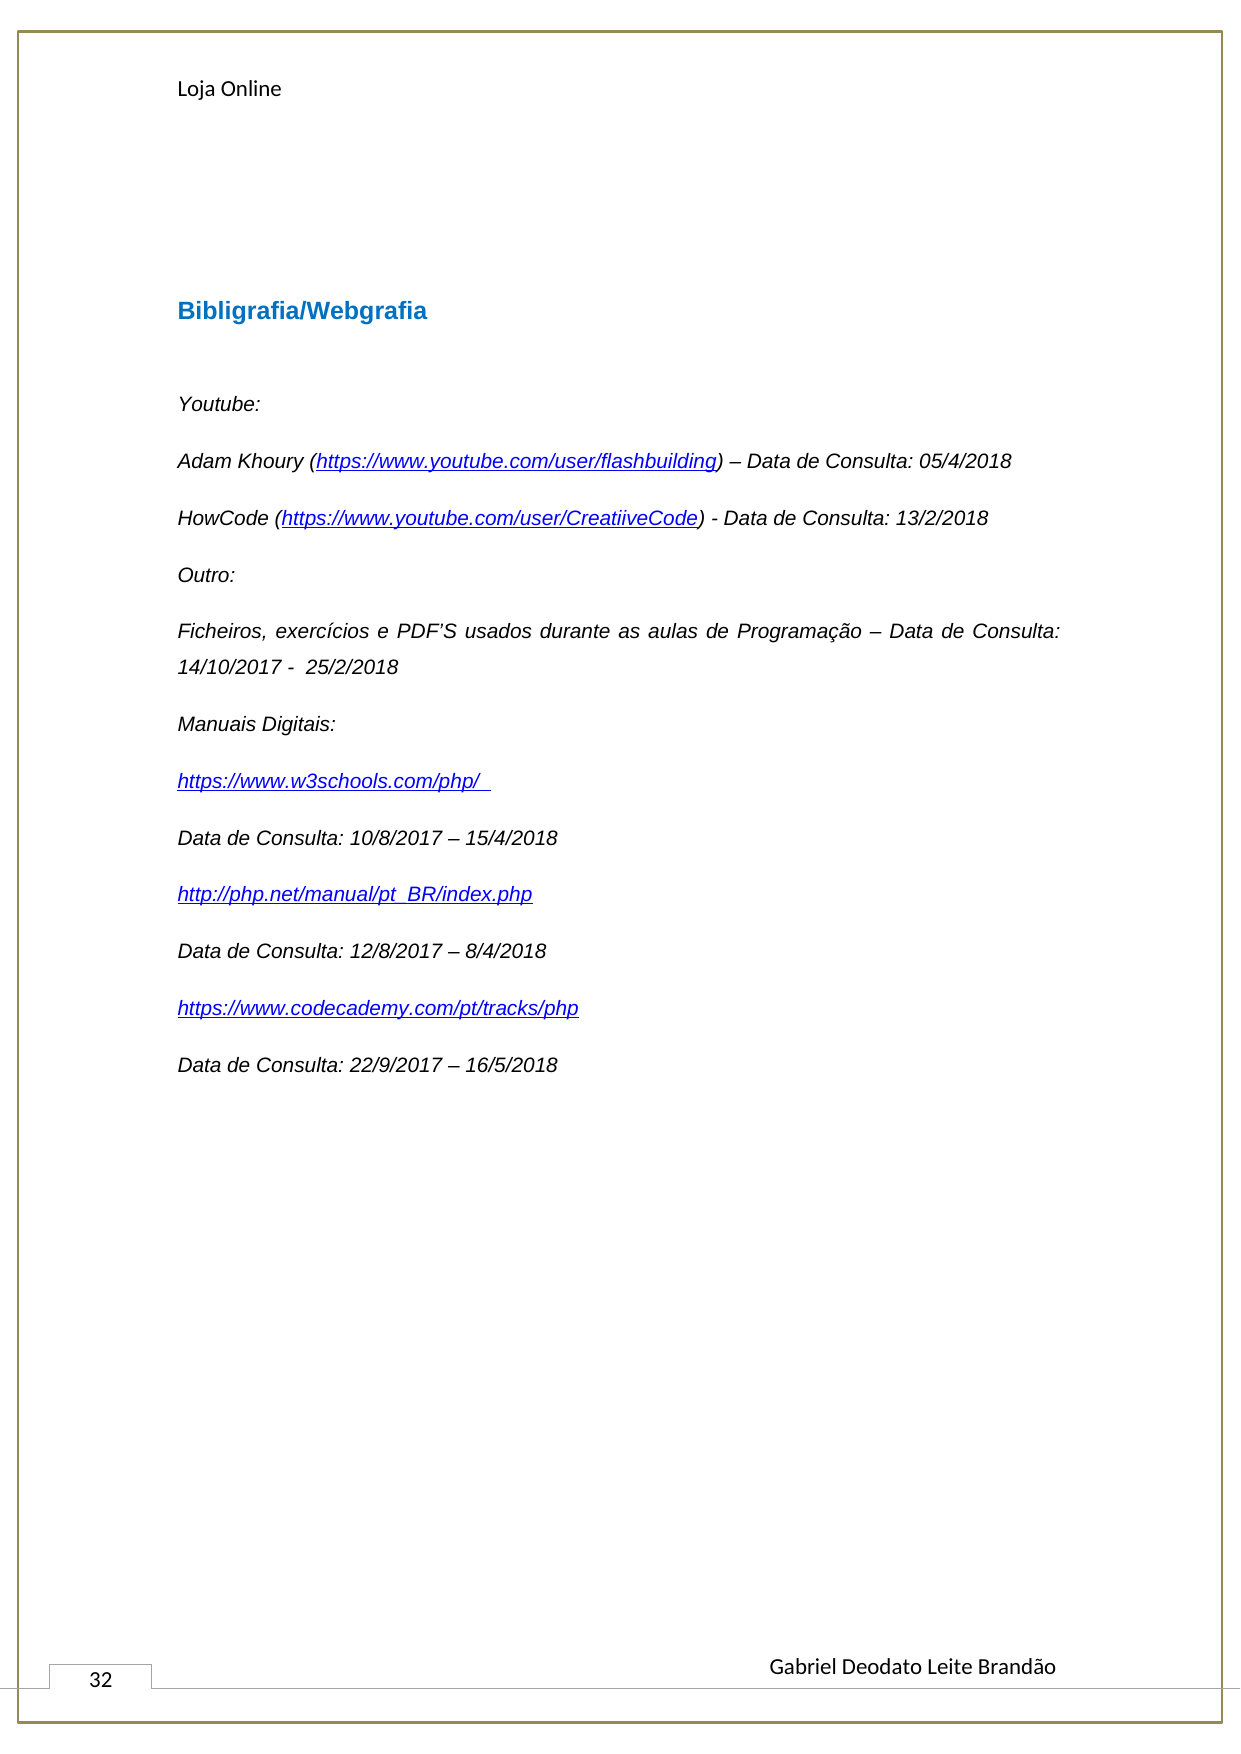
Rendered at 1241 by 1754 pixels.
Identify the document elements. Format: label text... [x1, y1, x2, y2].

text Ficheiros, exercícios e PDF’S usados durante as aulas de Programação – Data de Consulta: 14/10/2017 - 25/2/2018 [177, 619, 1063, 679]
text Outro: [177, 562, 1063, 586]
text Youtube: [177, 392, 1063, 416]
text https://www.codecademy.com/pt/tracks/php [177, 996, 1063, 1020]
text Adam Khoury (https://www.youtube.com/user/flashbuilding) – Data de Consulta: 05/4/2018 [177, 449, 1063, 473]
text Data de Consulta: 12/8/2017 – 8/4/2018 [177, 939, 1063, 963]
text http://php.net/manual/pt_BR/index.php [177, 882, 1063, 906]
text Manuais Digitais: [177, 712, 1063, 736]
text HowCode (https://www.youtube.com/user/CreatiiveCode) - Data de Consulta: 13/2/2018 [177, 506, 1063, 530]
text Data de Consulta: 10/8/2017 – 15/4/2018 [177, 826, 1063, 849]
text Data de Consulta: 22/9/2017 – 16/5/2018 [177, 1053, 1063, 1077]
text https://www.w3schools.com/php/ [177, 769, 1063, 793]
subtitle Bibligrafia/Webgrafia [177, 296, 1063, 325]
